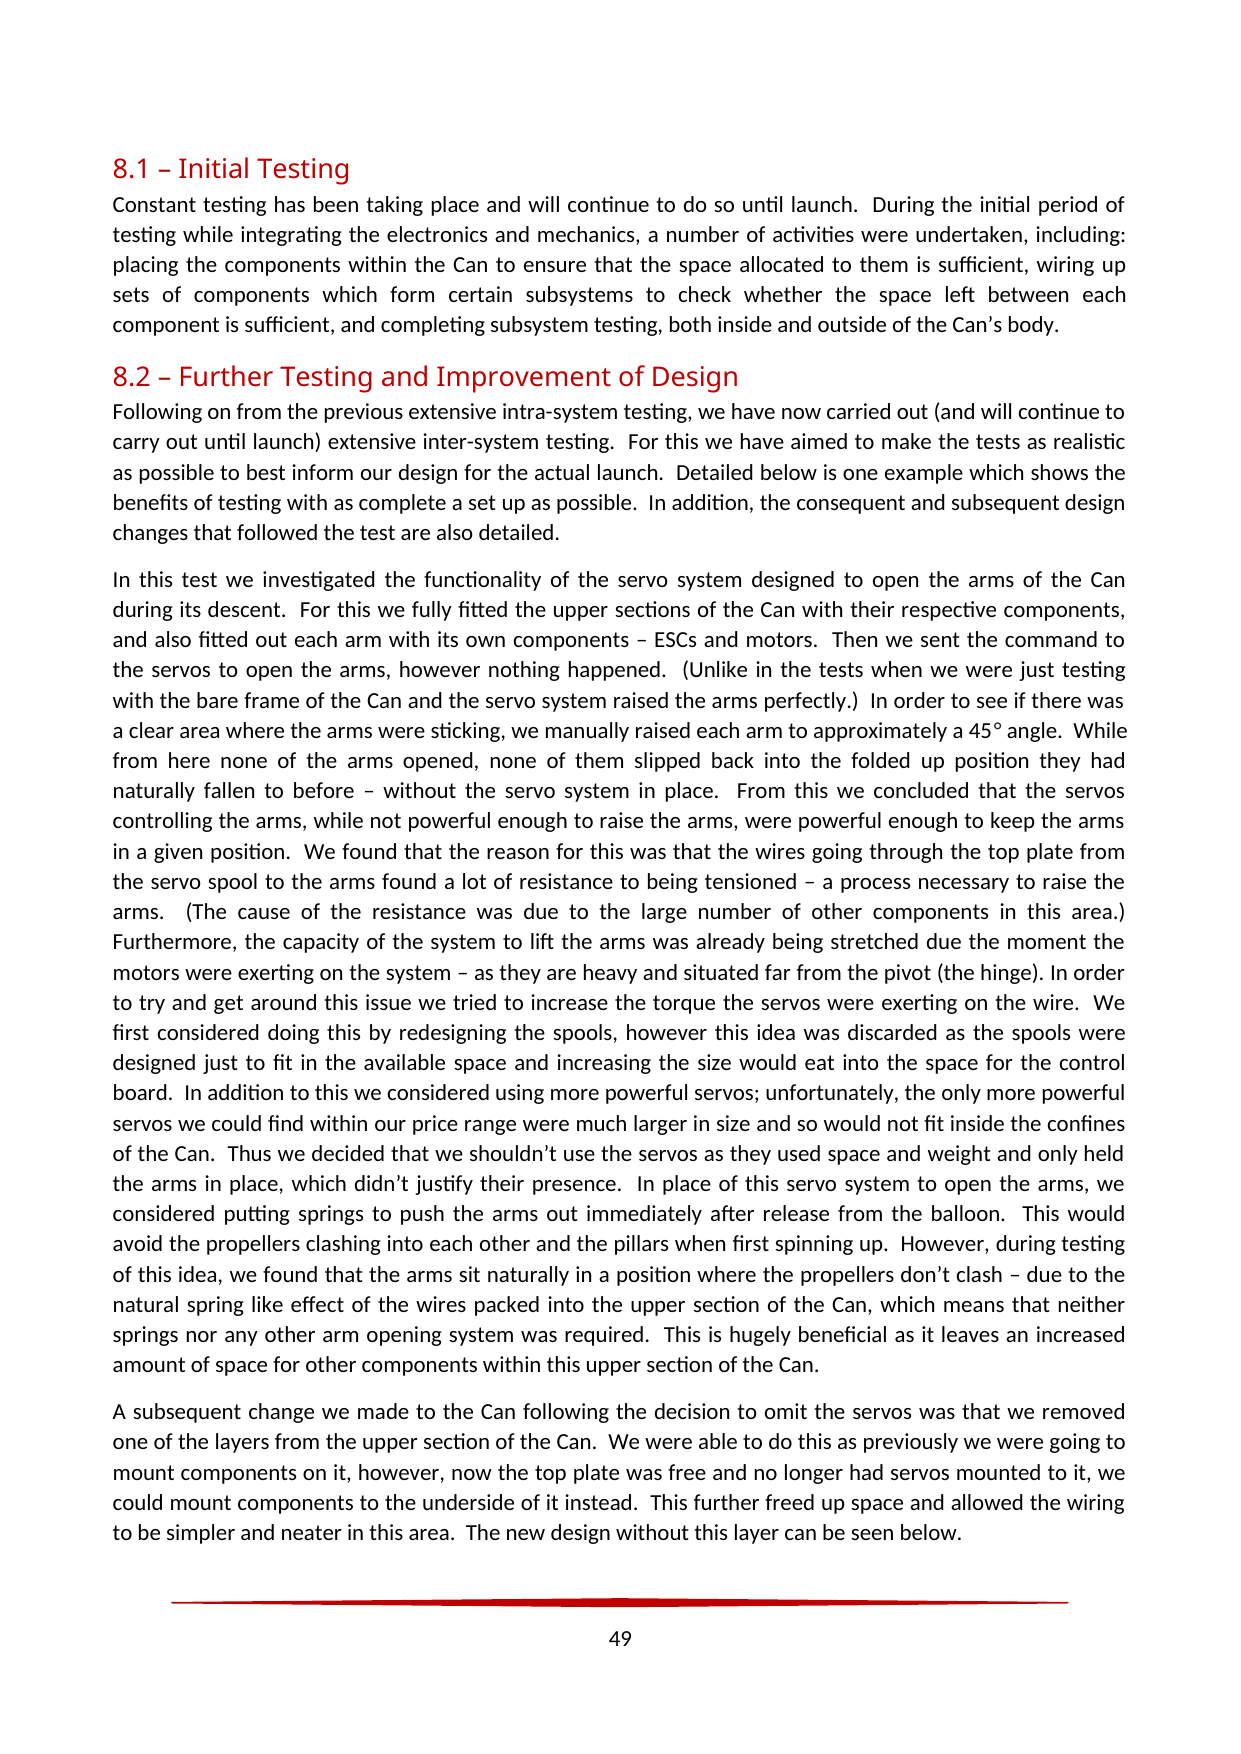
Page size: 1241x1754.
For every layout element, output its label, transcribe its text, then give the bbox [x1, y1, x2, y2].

text Following on from the previous extensive intra-system testing, we have now carried out (and will continue to carry out until launch) extensive inter-system testing. For this we have aimed to make the tests as realistic as possible to best inform our design for the actual launch. Detailed below is one example which shows the benefits of testing with as complete a set up as possible. In addition, the consequent and subsequent design changes that followed the test are also detailed. [112, 397, 1128, 546]
text In this test we investigated the functionality of the servo system designed to open the arms of the Can during its descent. For this we fully fitted the upper sections of the Can with their respective components, and also fitted out each arm with its own components – ESCs and motors. Then we sent the command to the servos to open the arms, however nothing happened. (Unlike in the tests when we were just testing with the bare frame of the Can and the servo system raised the arms perfectly.) In order to see if there was a clear area where the arms were sticking, we manually raised each arm to approximately a 45° angle. While from here none of the arms opened, none of them slipped back into the folded up position they had naturally fallen to before – without the servo system in place. From this we concluded that the servos controlling the arms, while not powerful enough to raise the arms, were powerful enough to keep the arms in a given position. We found that the reason for this was that the wires going through the top plate from the servo spool to the arms found a lot of resistance to being tensioned – a process necessary to raise the arms. (The cause of the resistance was due to the large number of other components in this area.) Furthermore, the capacity of the system to lift the arms was already being stretched due the moment the motors were exerting on the system – as they are heavy and situated far from the pivot (the hinge). In order to try and get around this issue we tried to increase the torque the servos were exerting on the wire. We first considered doing this by redesigning the spools, however this idea was discarded as the spools were designed just to fit in the available space and increasing the size would eat into the space for the control board. In addition to this we considered using more powerful servos; unfortunately, the only more powerful servos we could find within our price range were much larger in size and so would not fit inside the confines of the Can. Thus we decided that we shouldn’t use the servos as they used space and weight and only held the arms in place, which didn’t justify their presence. In place of this servo system to open the arms, we considered putting springs to push the arms out immediately after release from the balloon. This would avoid the propellers clashing into each other and the pillars when first spinning up. However, during testing of this idea, we found that the arms sit naturally in a position where the propellers don’t clash – due to the natural spring like effect of the wires packed into the upper section of the Can, which means that neither springs nor any other arm opening system was required. This is hugely beneficial as it leaves an increased amount of space for other components within this upper section of the Can. [112, 565, 1128, 1378]
text Constant testing has been taking place and will continue to do so until launch. During the initial period of testing while integrating the electronics and mechanics, a number of activities were undertaken, including: placing the components within the Can to ensure that the space allocated to them is sufficient, wiring up sets of components which form certain subsystems to check whether the space left between each component is sufficient, and completing subsystem testing, both inside and outside of the Can’s body. [112, 190, 1128, 339]
subtitle 8.1 – Initial Testing [112, 150, 1128, 187]
subtitle 8.2 – Further Testing and Improvement of Design [112, 357, 1128, 394]
text A subsequent change we made to the Can following the decision to omit the servos was that we removed one of the layers from the upper section of the Can. We were able to do this as previously we were going to mount components on it, however, now the top plate was free and no longer had servos mounted to it, we could mount components to the underside of it instead. This further freed up space and allowed the wiring to be simpler and neater in this area. The new design without this layer can be seen below. [112, 1397, 1128, 1546]
